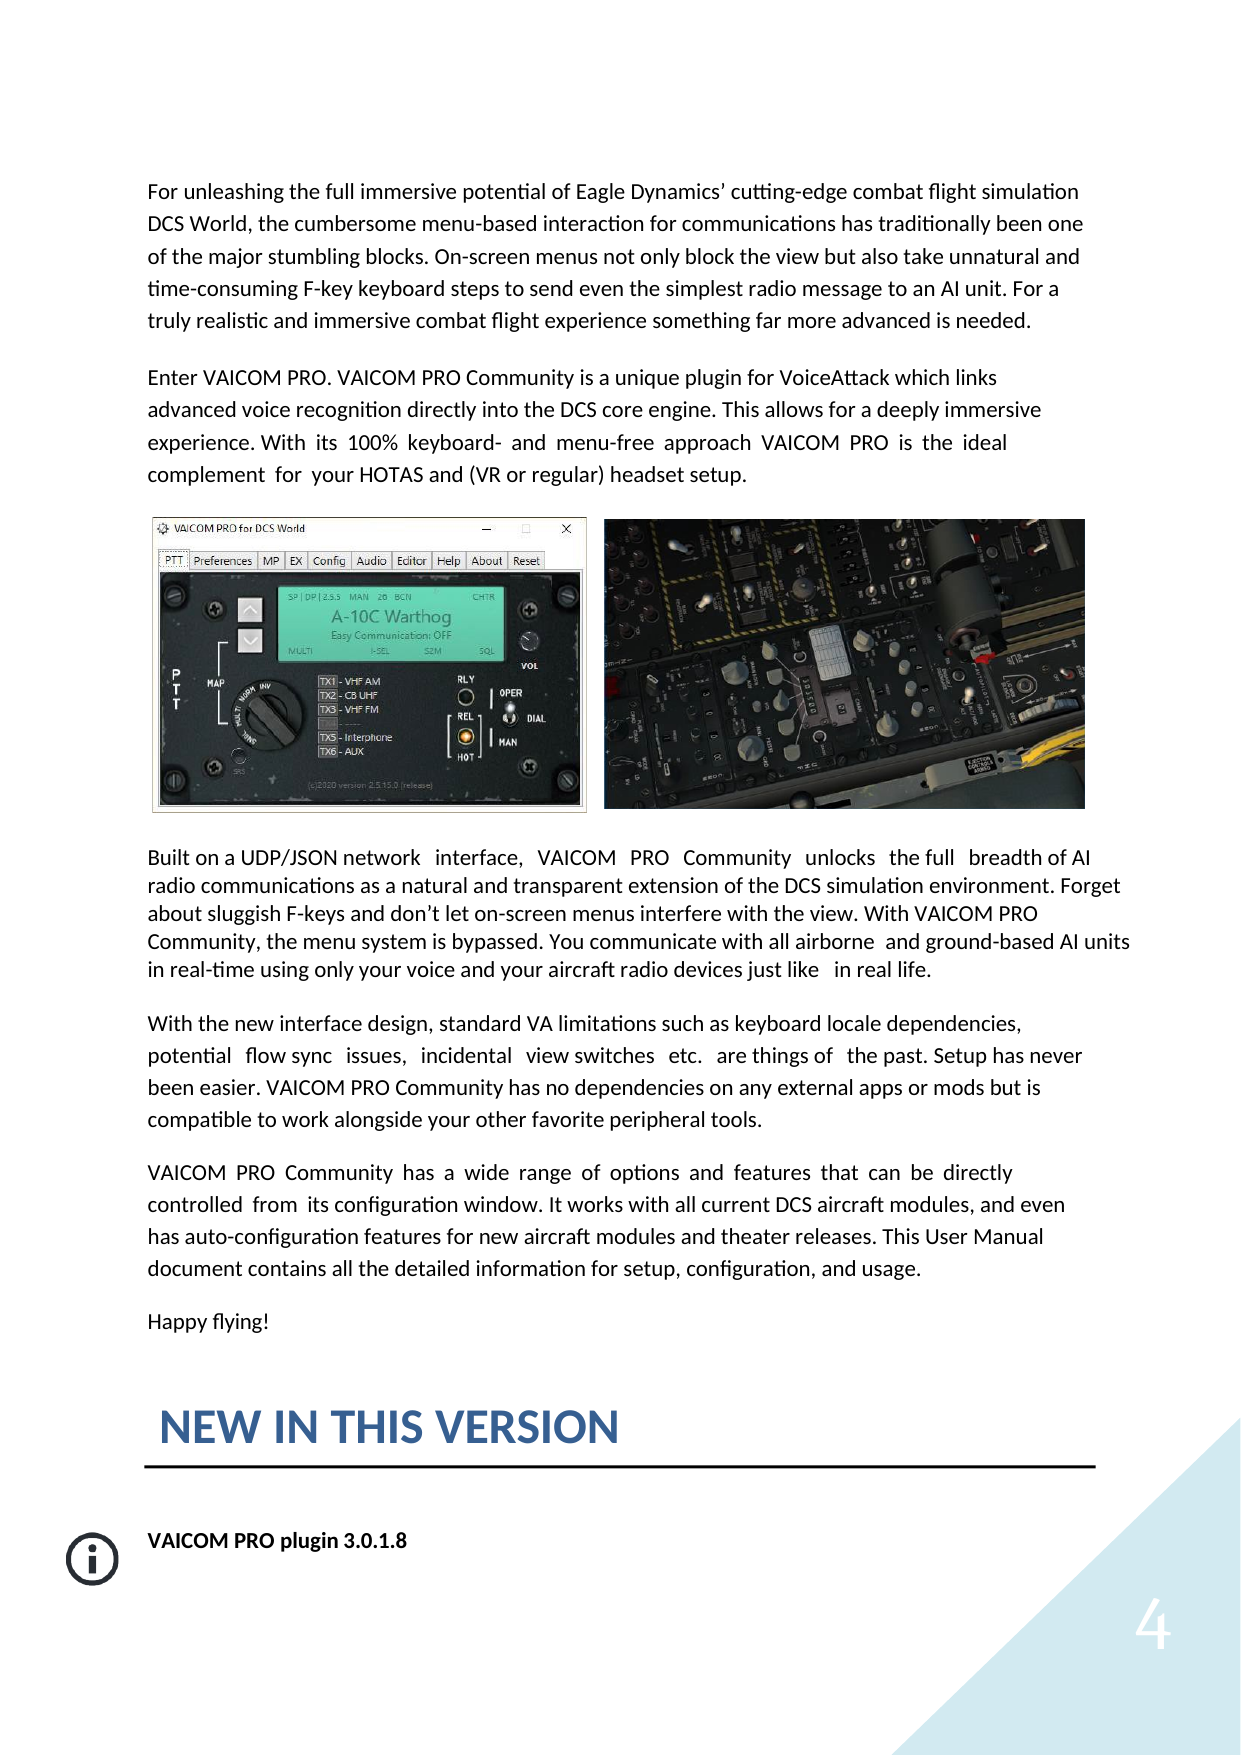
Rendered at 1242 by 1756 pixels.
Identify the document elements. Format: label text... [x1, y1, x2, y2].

subtitle NEW IN THIS VERSION [72, 1396, 1131, 1456]
subtitle VAICOM PRO plugin 3.0.1.8 [147, 1526, 1131, 1554]
text With the new interface design, standard VA limitations such as keyboard locale dependencies, potential flow sync issues, incidental view switches etc. are things of the past. Setup has never been easier. VAICOM PRO Community has no dependencies on any external apps or mods but is compatible to work alongside your other favorite peripheral tools. [147, 1009, 1096, 1133]
text VAICOM PRO Community has a wide range of options and features that can be directly controlled from its configuration window. It works with all current DCS aircraft modules, and even has auto-configuration features for new aircraft modules and theater releases. This User Manual document contains all the detailed information for setup, configuration, and usage. [147, 1158, 1095, 1282]
picture [152, 517, 587, 813]
text For unleashing the full immersive potential of Eagle Dynamics’ cutting-edge combat flight simulation DCS World, the cumbersome menu-based interaction for communications has traditionally been one of the major stumbling blocks. On-screen menus not only block the view but also take unnatural and time-consuming F-key keyboard steps to send even the simplest radio message to an AI unit. For a truly realistic and immersive combat flight experience something far more advanced is needed. [147, 177, 1095, 334]
picture [604, 519, 1085, 809]
picture [66, 1532, 119, 1586]
text Built on a UDP/JSON network interface, VAICOM PRO Community unlocks the full breadth of AI radio communications as a natural and transparent extension of the DCS simulation environment. Forget about sluggish F-keys and don’t let on-screen menus interfere with the view. With VAICOM PRO Community, the menu system is bypassed. You communicate with all airborne and ground-based AI units in real-time using only your voice and your aircraft radio devices just like in real life. [147, 843, 1131, 983]
text Enter VAICOM PRO. VAICOM PRO Community is a unique plugin for VoiceAttack which links advanced voice recognition directly into the DCS core engine. This allows for a deeply immersive experience. With its 100% keyboard- and menu-free approach VAICOM PRO is the ideal complement for your HOTAS and (VR or regular) headset setup. [147, 363, 1095, 488]
text Happy flying! [147, 1307, 1131, 1336]
